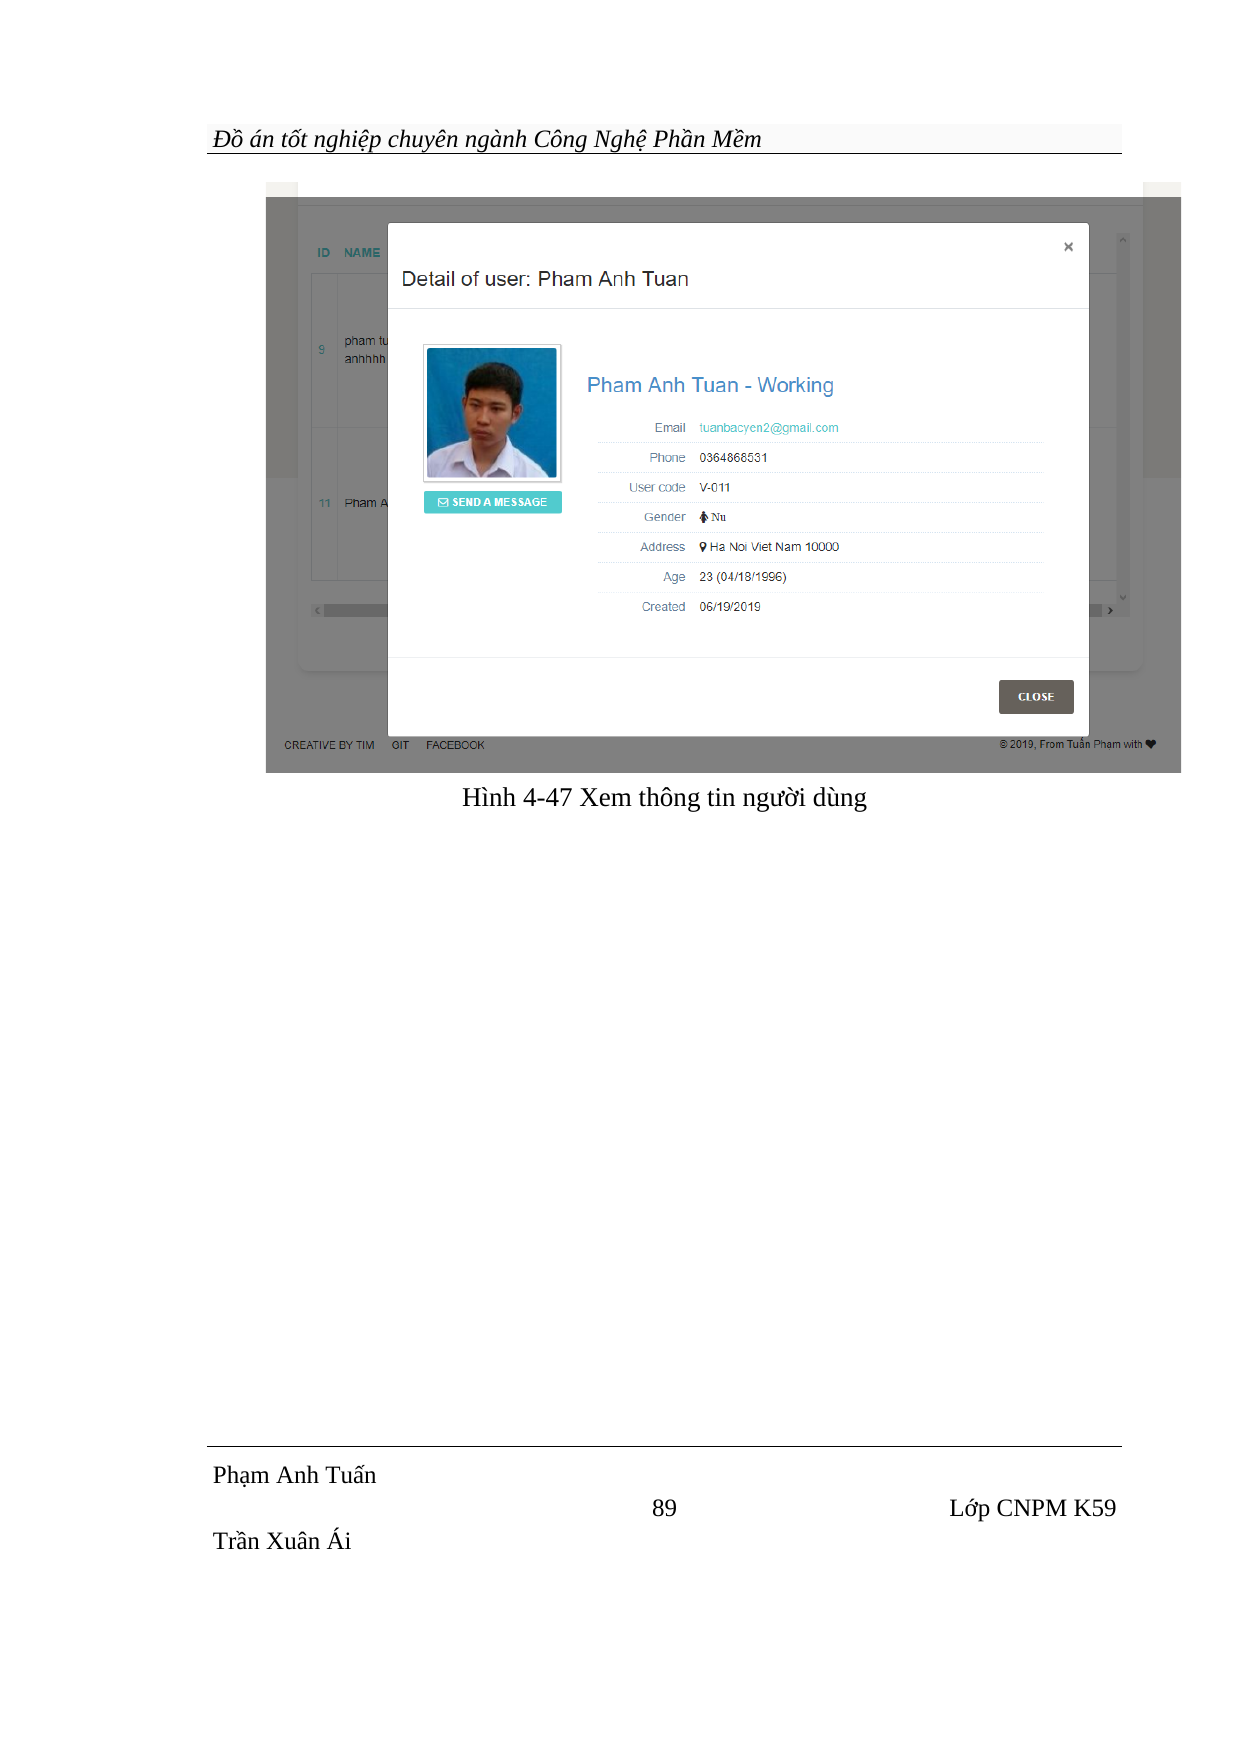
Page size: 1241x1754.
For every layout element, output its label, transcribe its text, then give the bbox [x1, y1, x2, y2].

picture [265, 182, 1182, 773]
text Hình - Xem thông tin người dùng [207, 781, 1122, 812]
